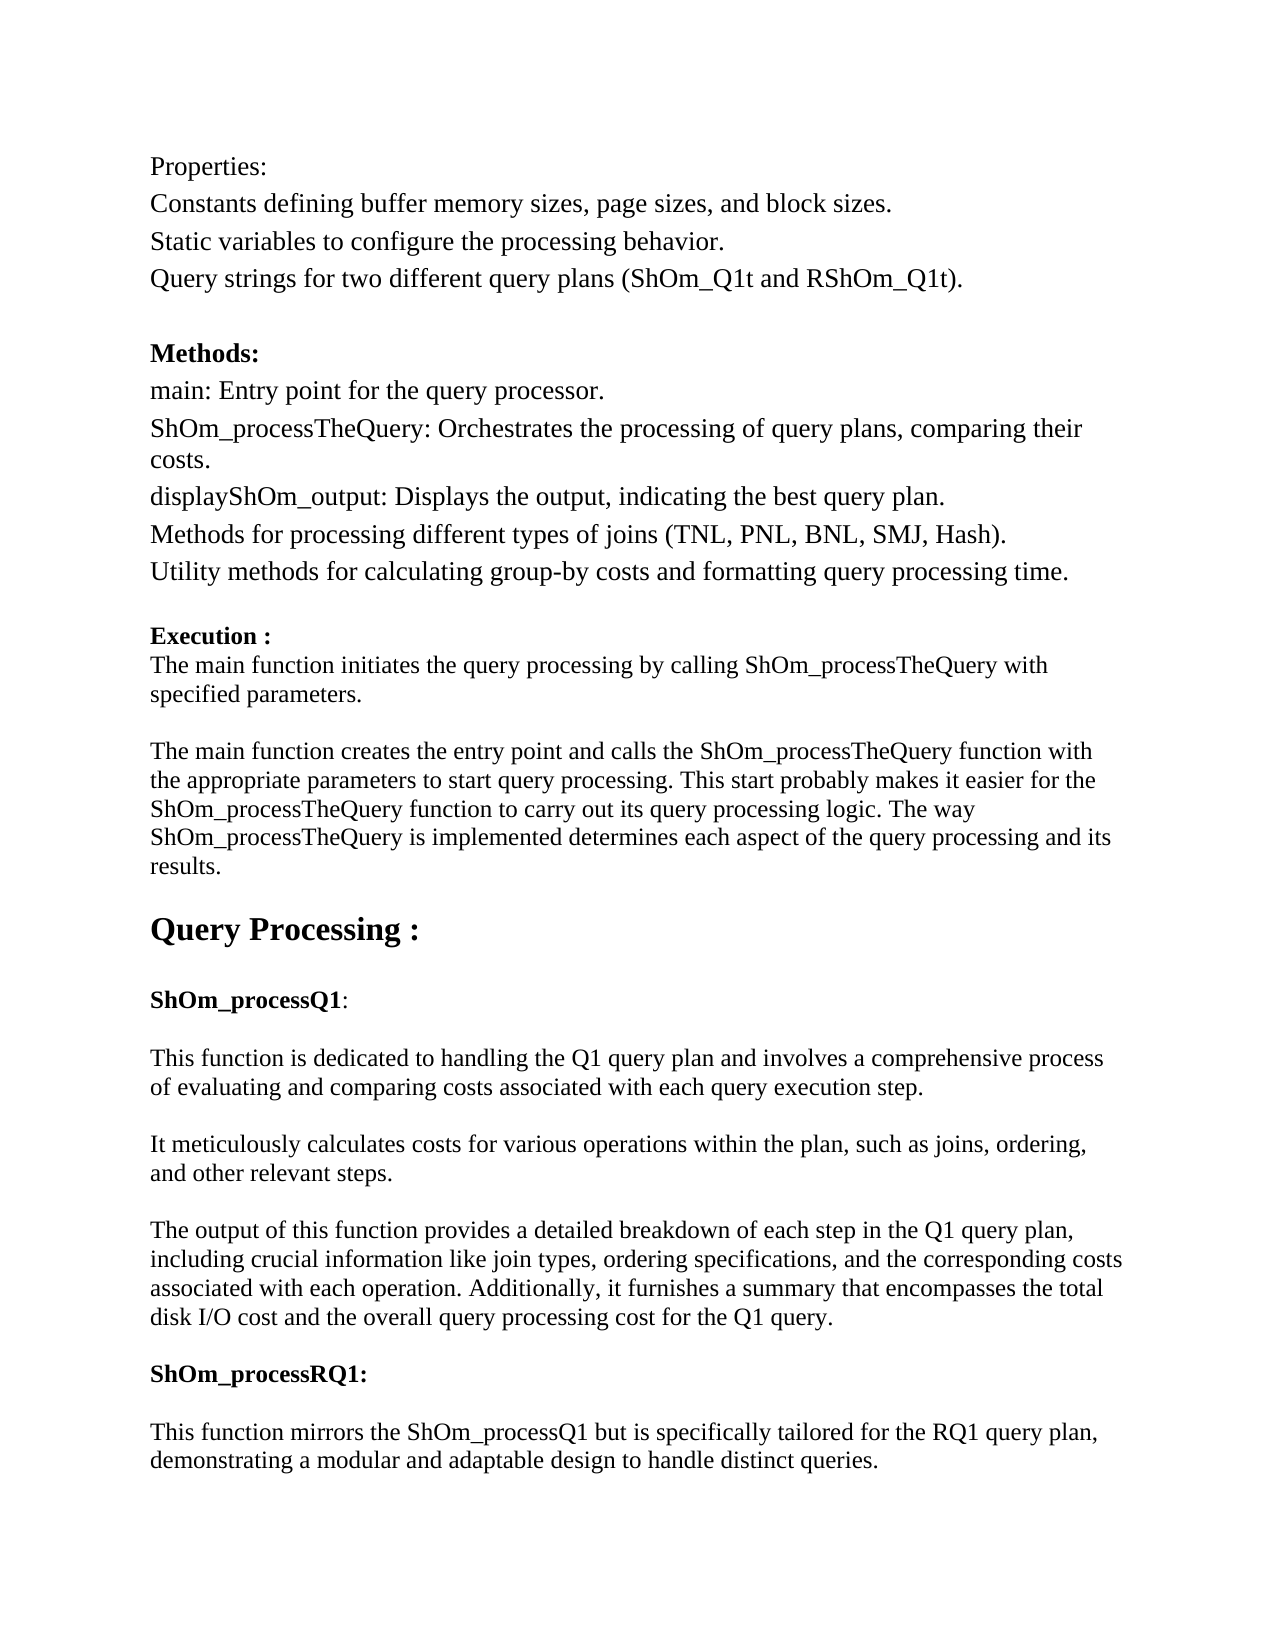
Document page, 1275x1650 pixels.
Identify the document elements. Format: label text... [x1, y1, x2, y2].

text ShOm_processRQ1: [150, 1359, 1125, 1388]
text Constants defining buffer memory sizes, page sizes, and block sizes. [150, 187, 1125, 218]
text The main function creates the entry point and calls the ShOm_processTheQuery function with the appropriate parameters to start query processing. This start probably makes it easier for the ShOm_processTheQuery function to carry out its query processing logic. The way ShOm_processTheQuery is implemented determines each aspect of the query processing and its results. [150, 736, 1125, 880]
text This function is dedicated to handling the Q1 query plan and involves a comprehensive process of evaluating and comparing costs associated with each query execution step. [150, 1043, 1125, 1100]
text Methods: [150, 337, 1125, 368]
text Properties: [150, 150, 1125, 181]
text It meticulously calculates costs for various operations within the plan, such as joins, ordering, and other relevant steps. [150, 1129, 1125, 1187]
text Static variables to configure the processing behavior. [150, 225, 1125, 256]
text displayShOm_output: Displays the output, indicating the best query plan. [150, 480, 1125, 511]
text The output of this function provides a detailed breakdown of each step in the Q1 query plan, including crucial information like join types, ordering specifications, and the corresponding costs associated with each operation. Additionally, it furnishes a summary that encompasses the total disk I/O cost and the overall query processing cost for the Q1 query. [150, 1215, 1125, 1330]
text ShOm_processTheQuery: Orchestrates the processing of query plans, comparing their costs. [150, 412, 1125, 474]
text ShOm_processQ1: [150, 985, 1125, 1014]
text Execution : [150, 621, 1125, 650]
text Methods for processing different types of joins (TNL, PNL, BNL, SMJ, Hash). [150, 518, 1125, 549]
text Query strings for two different query plans (ShOm_Q1t and RShOm_Q1t). [150, 262, 1125, 293]
text main: Entry point for the query processor. [150, 374, 1125, 406]
text Query Processing : [150, 909, 1125, 947]
text Utility methods for calculating group-by costs and formatting query processing time. [150, 555, 1125, 586]
text This function mirrors the ShOm_processQ1 but is specifically tailored for the RQ1 query plan, demonstrating a modular and adaptable design to handle distinct queries. [150, 1417, 1125, 1474]
text The main function initiates the query processing by calling ShOm_processTheQuery with specified parameters. [150, 650, 1125, 707]
